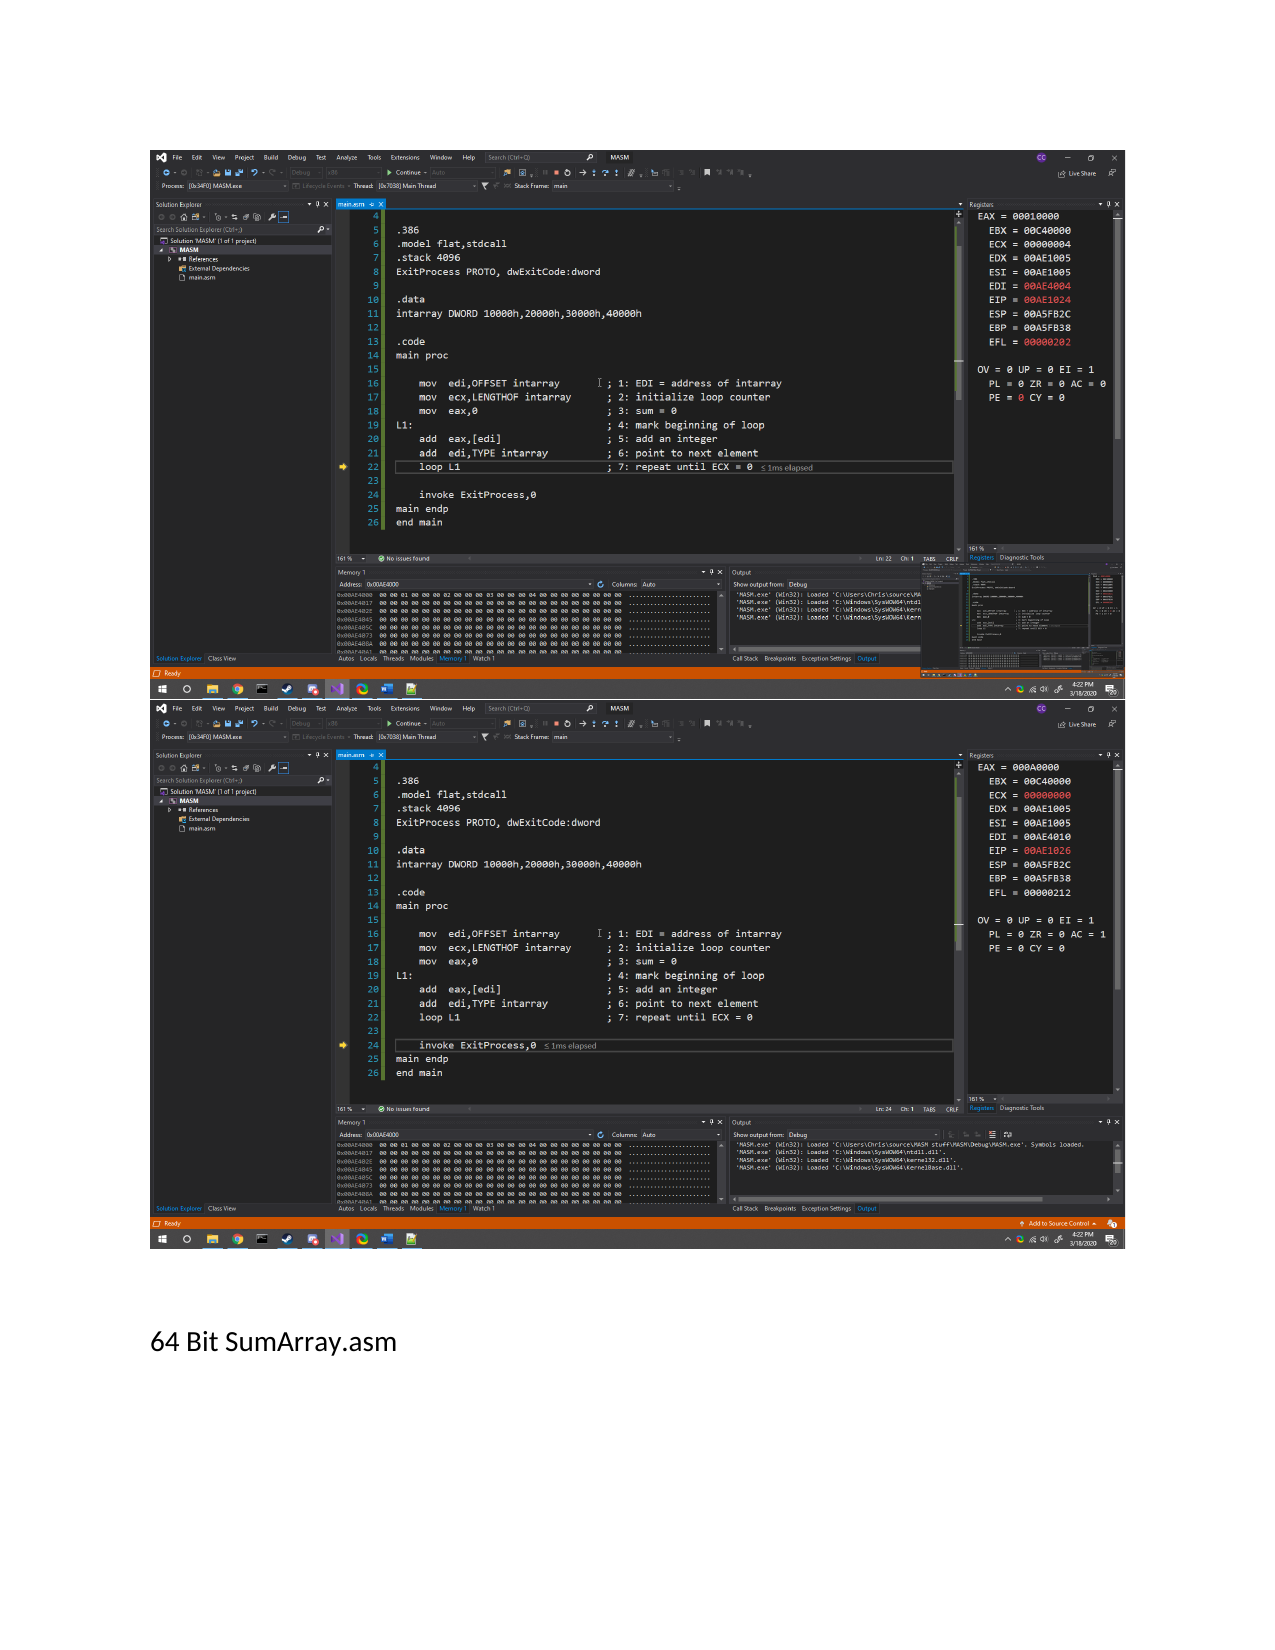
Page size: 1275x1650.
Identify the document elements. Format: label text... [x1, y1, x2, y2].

picture [150, 150, 1125, 699]
text 64 Bit SumArray.asm [150, 1323, 1125, 1359]
picture [150, 700, 1125, 1249]
